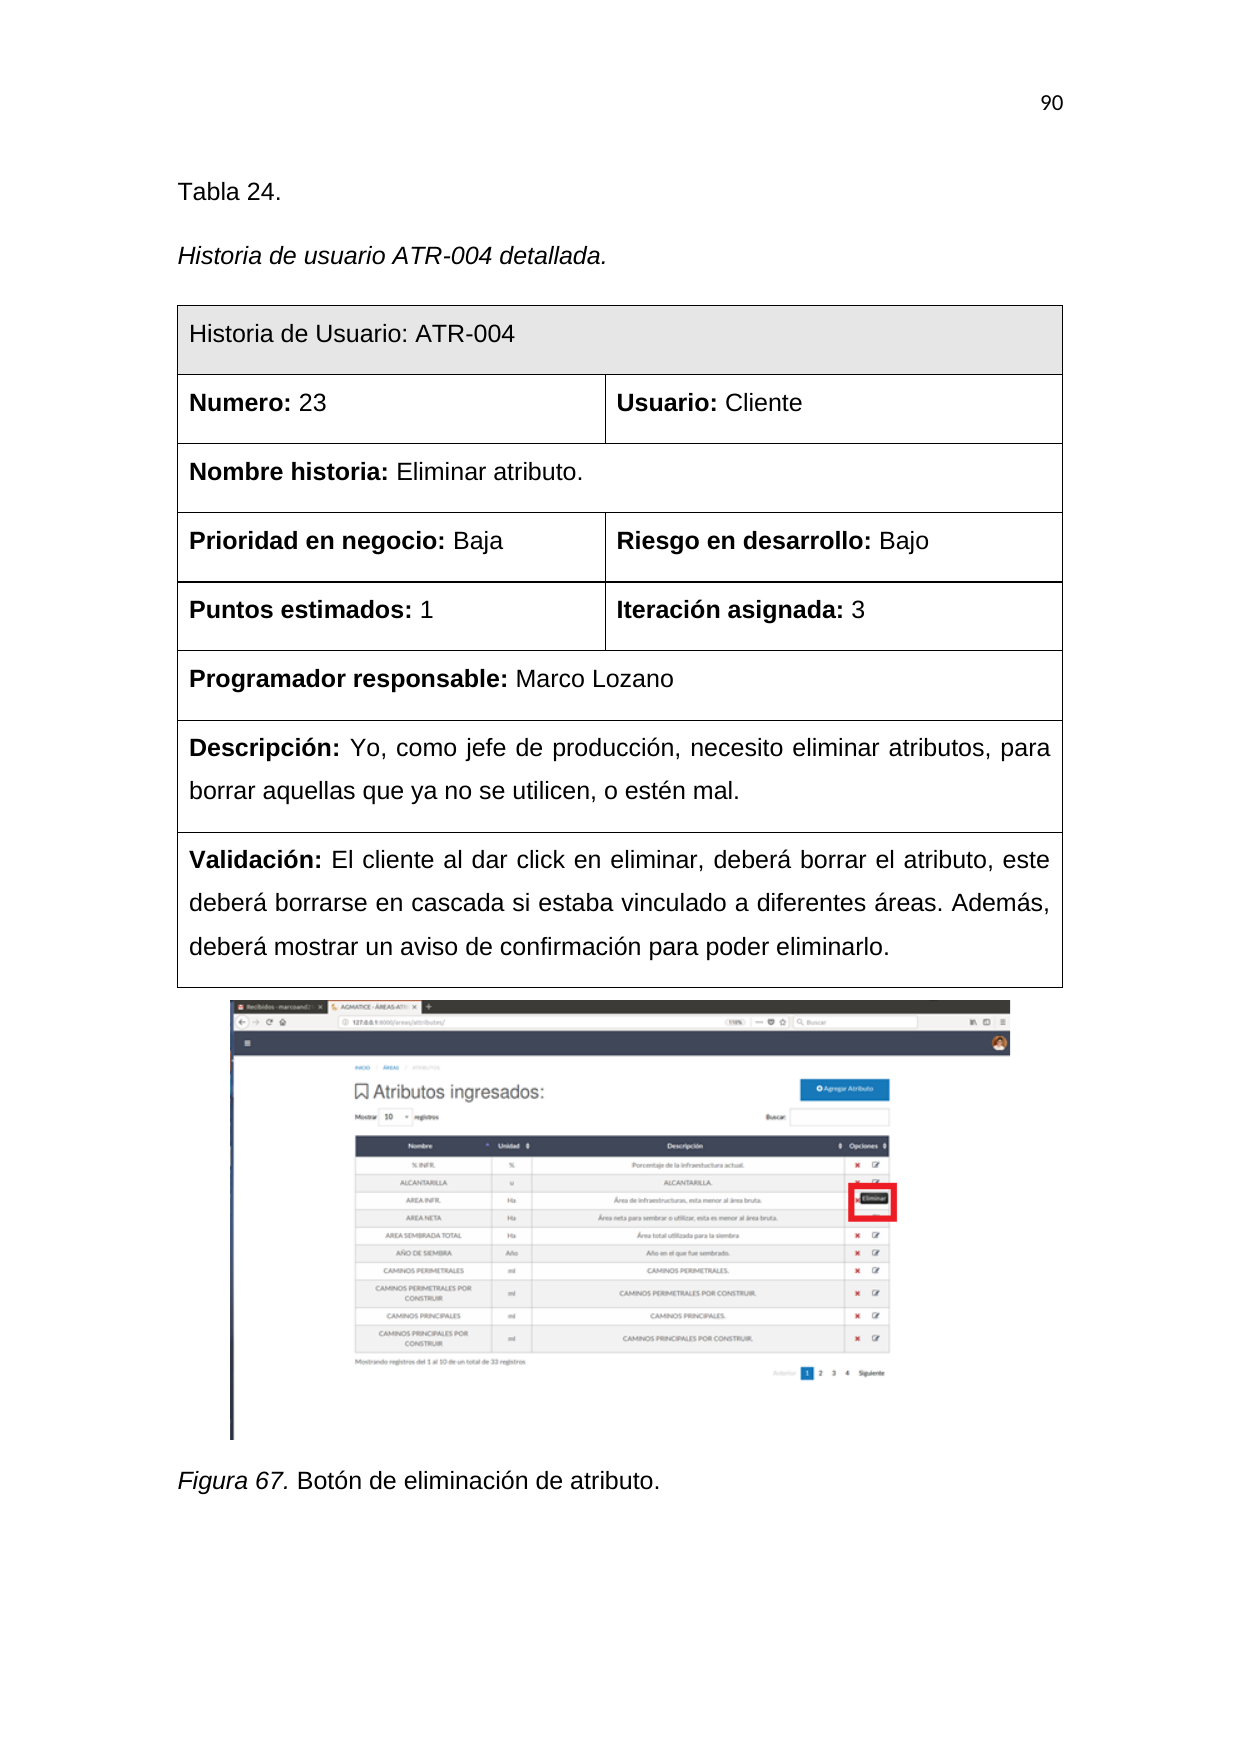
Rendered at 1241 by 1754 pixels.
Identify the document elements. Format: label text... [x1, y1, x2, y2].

table_cell Validación: El cliente al dar click en eliminar, deberá borrar el atributo, este deberá borrarse en cascada si estaba vinculado a diferentes áreas. Además, deberá mostrar un aviso de confirmación para poder eliminarlo. [178, 833, 1062, 987]
text Tabla 24. [177, 177, 1063, 206]
table_cell Descripción: Yo, como jefe de producción, necesito eliminar atributos, para borrar aquellas que ya no se utilicen, o estén mal. [178, 721, 1062, 832]
table_cell Programador responsable: Marco Lozano [178, 651, 1062, 719]
table_cell Puntos estimados: 1 [178, 583, 605, 650]
table_cell Nombre historia: Eliminar atributo. [178, 444, 1062, 512]
text Historia de usuario ATR-004 detallada. [177, 241, 1063, 270]
table_cell Riesgo en desarrollo: Bajo [606, 513, 1062, 581]
picture [230, 1000, 1011, 1440]
table_header Historia de Usuario: ATR-004 [178, 306, 1062, 374]
table_cell Usuario: Cliente [606, 375, 1062, 443]
table_cell Iteración asignada: 3 [606, 583, 1062, 650]
table_cell Prioridad en negocio: Baja [178, 513, 605, 581]
table_cell Numero: 23 [178, 375, 605, 443]
